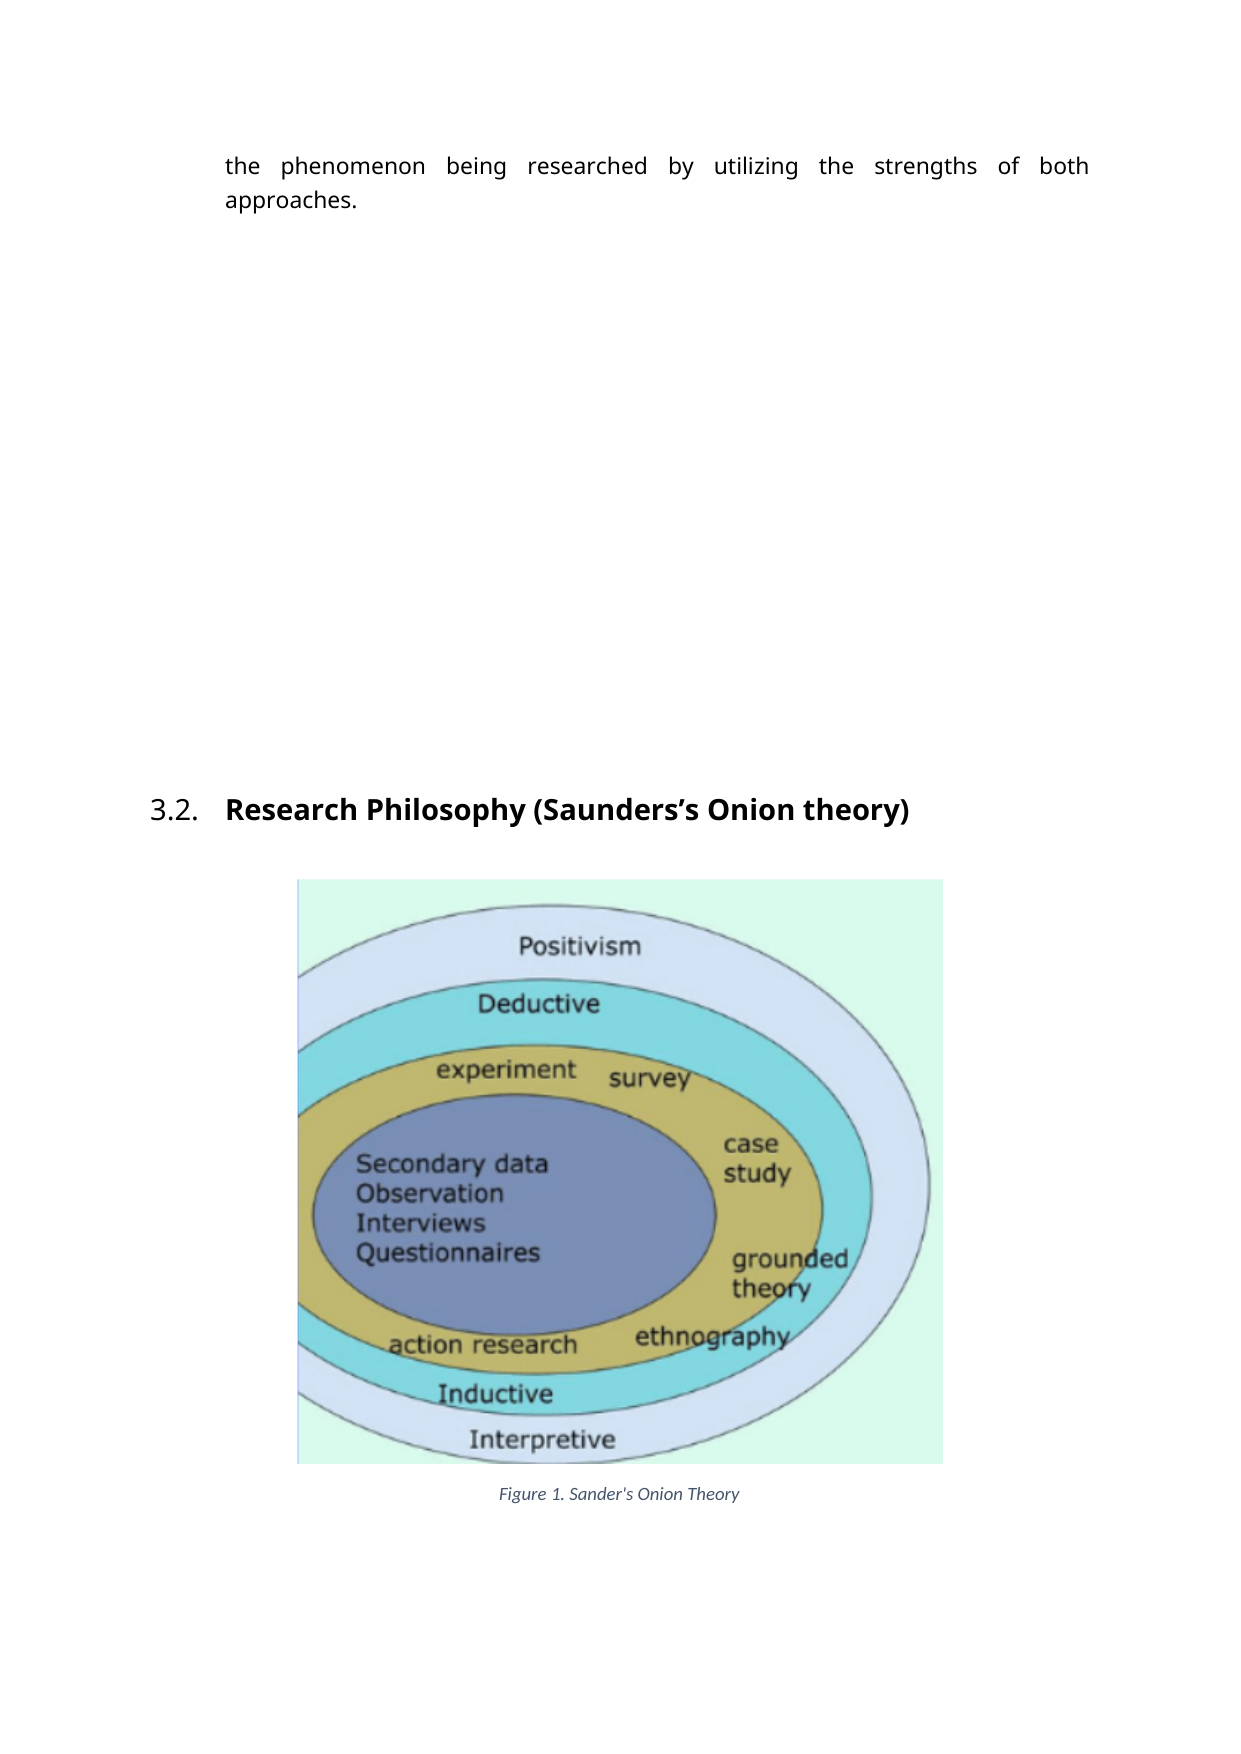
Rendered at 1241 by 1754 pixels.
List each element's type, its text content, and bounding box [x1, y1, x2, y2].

subtitle Research Philosophy (Saunders’s Onion theory) [150, 789, 1090, 828]
text Figure 1. Sander's Onion Theory [150, 1482, 1090, 1505]
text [225, 150, 1090, 215]
picture [297, 878, 943, 1464]
